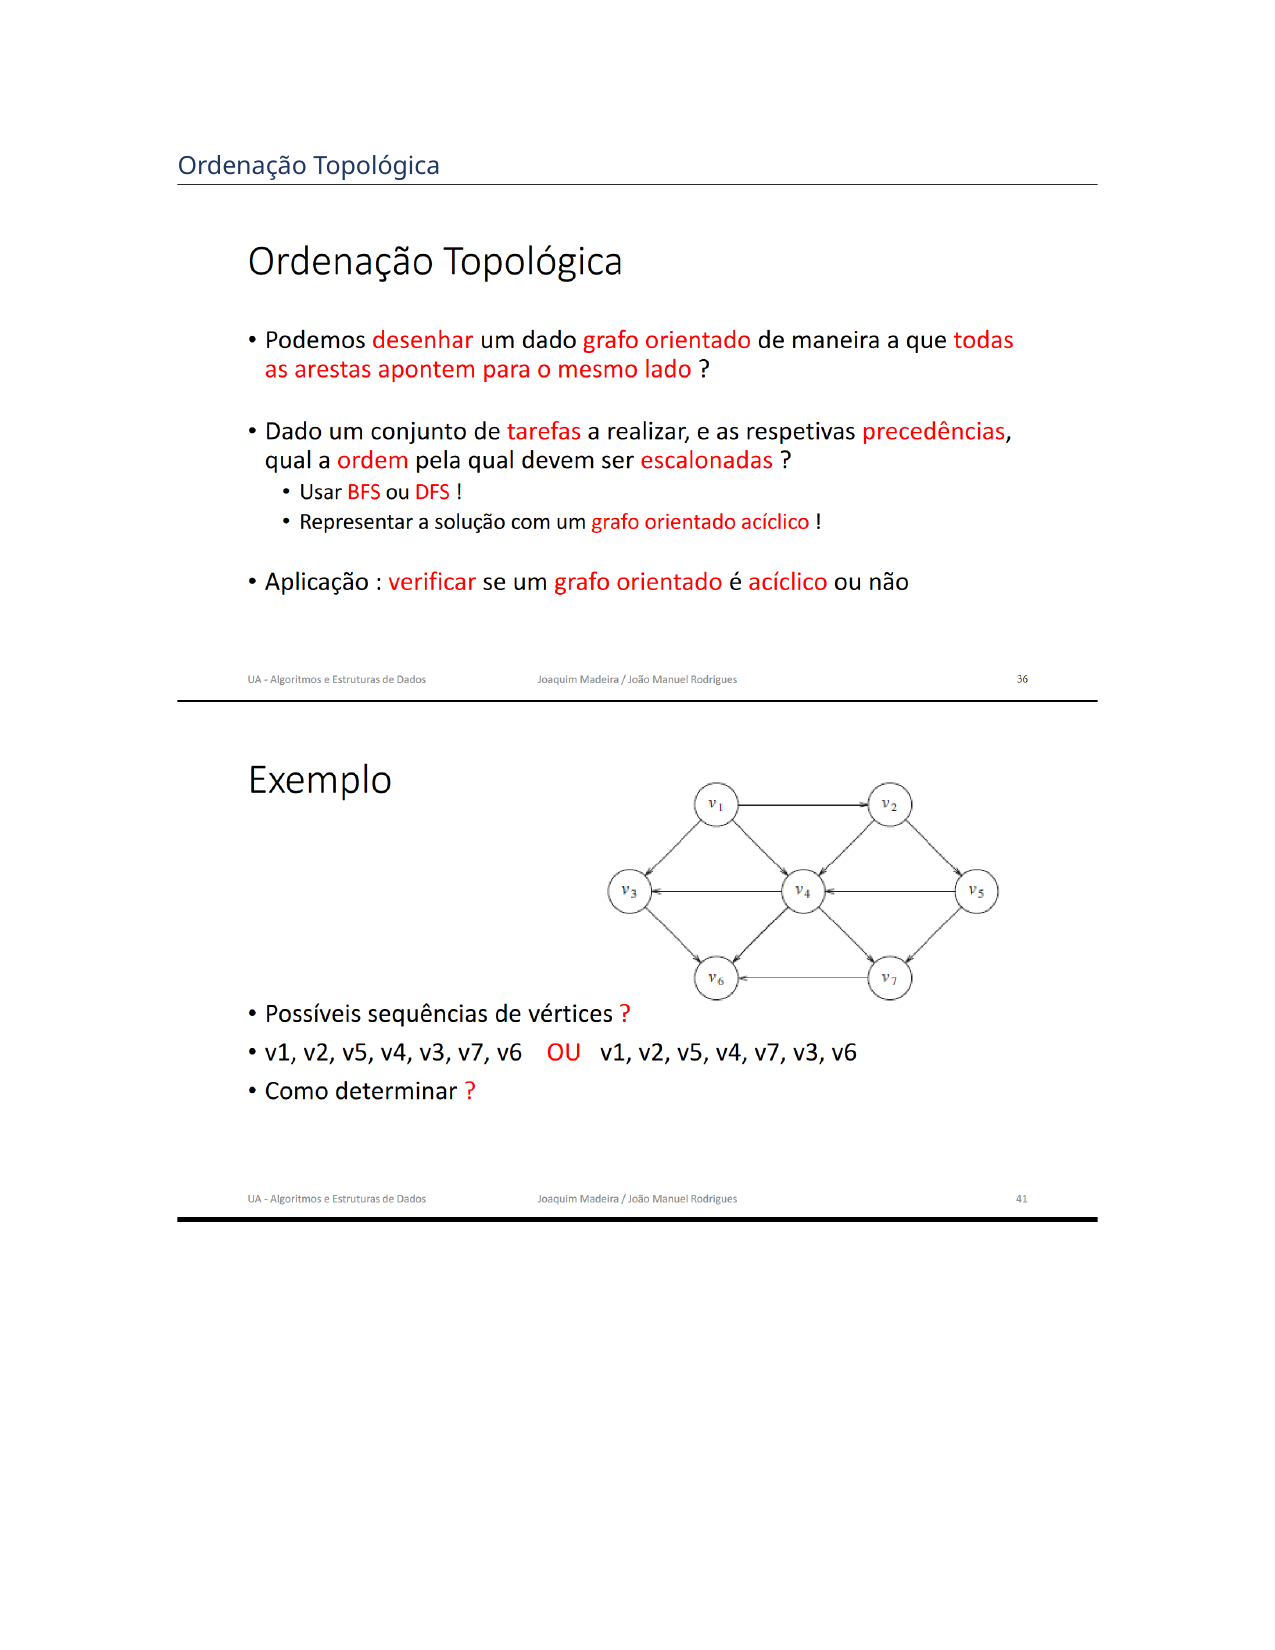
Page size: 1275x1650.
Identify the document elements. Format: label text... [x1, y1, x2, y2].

picture [177, 704, 1098, 1222]
subtitle Ordenação Topológica [177, 148, 1098, 182]
picture [177, 184, 1098, 702]
